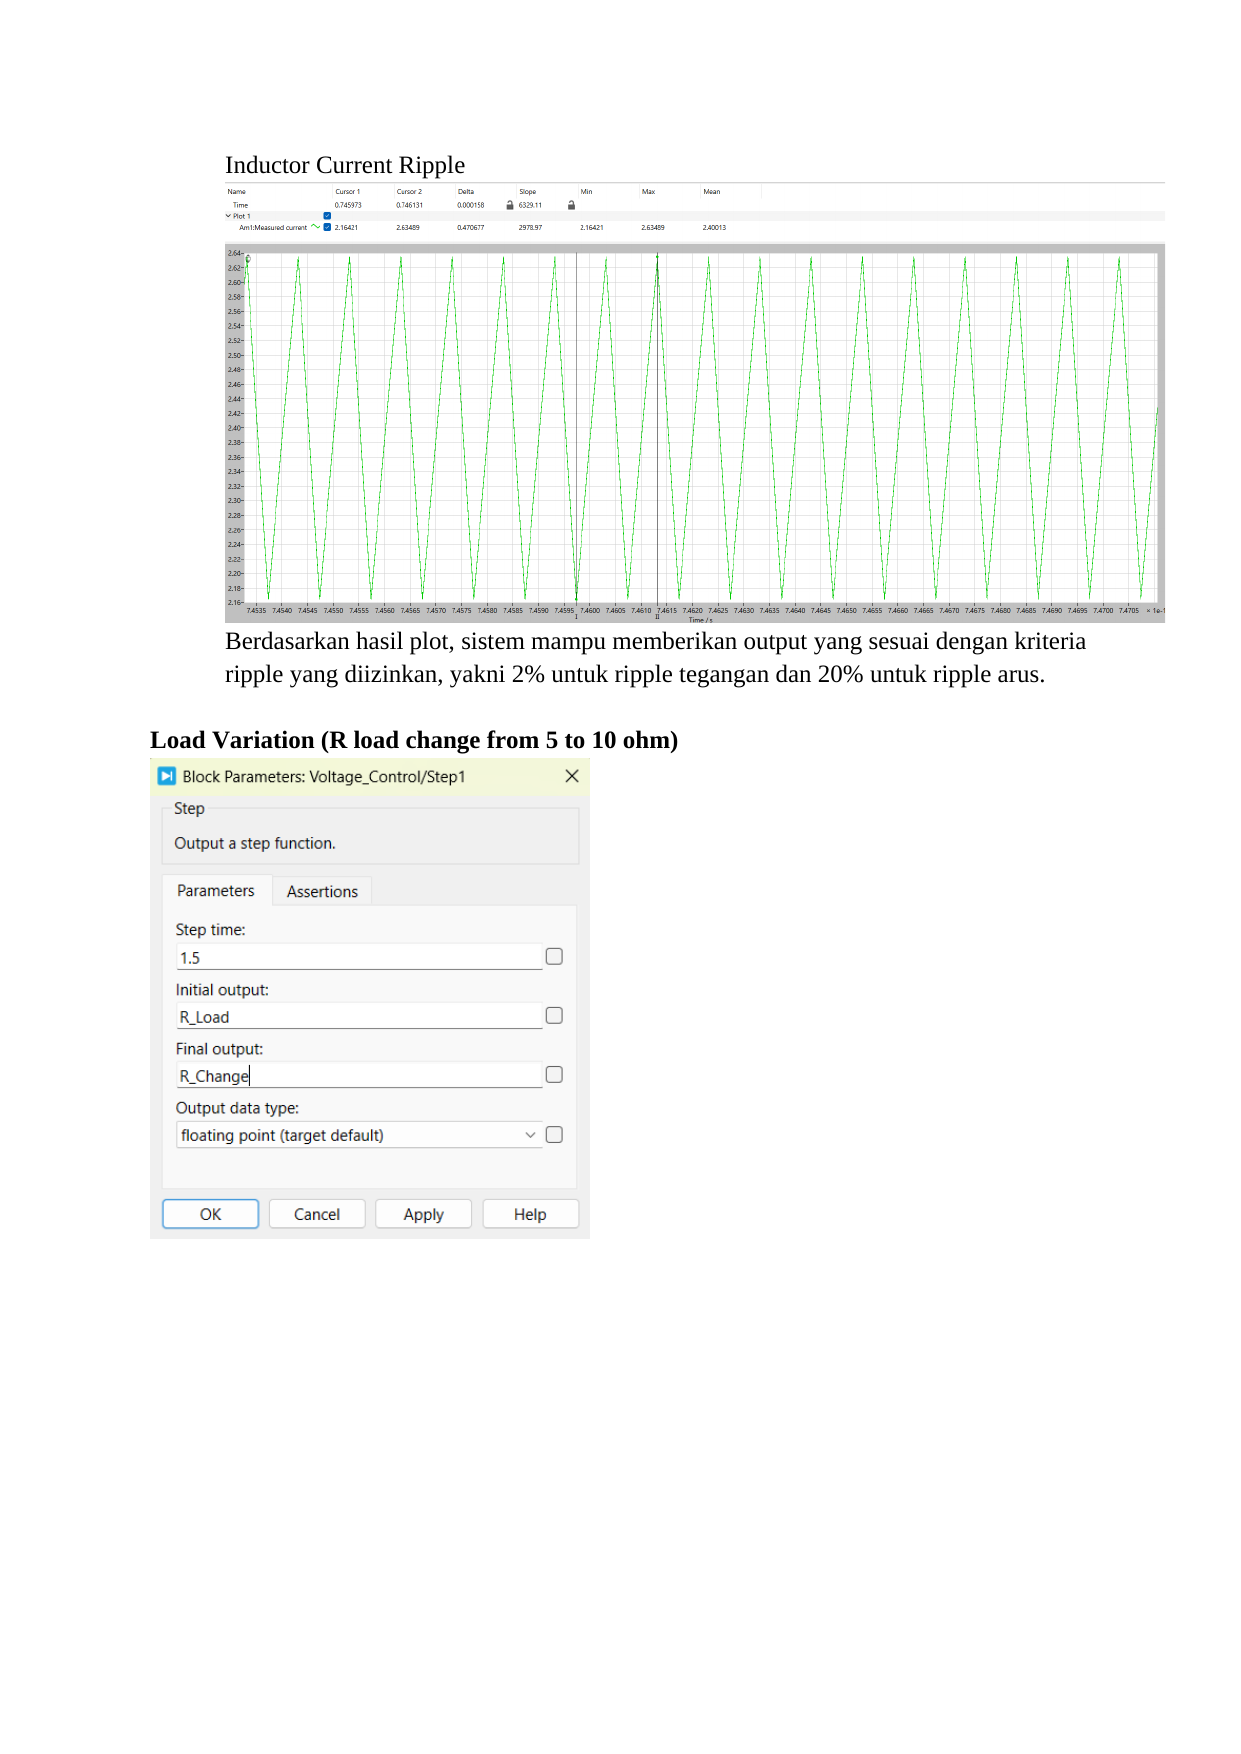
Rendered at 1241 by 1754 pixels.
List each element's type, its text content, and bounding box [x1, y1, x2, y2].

picture [150, 758, 590, 1239]
text Load Variation (R load change from 5 to 10 ohm) [150, 726, 1090, 754]
text Inductor Current Ripple Berdasarkan hasil plot, sistem mampu memberikan output yang sesuai dengan kriteria ripple yang diizinkan, yakni 2% untuk ripple tegangan dan 20% untuk ripple arus. [225, 150, 1090, 182]
text Inductor Current Ripple Berdasarkan hasil plot, sistem mampu memberikan output yang sesuai dengan kriteria ripple yang diizinkan, yakni 2% untuk ripple tegangan dan 20% untuk ripple arus. [225, 623, 1090, 688]
picture [225, 182, 1166, 623]
